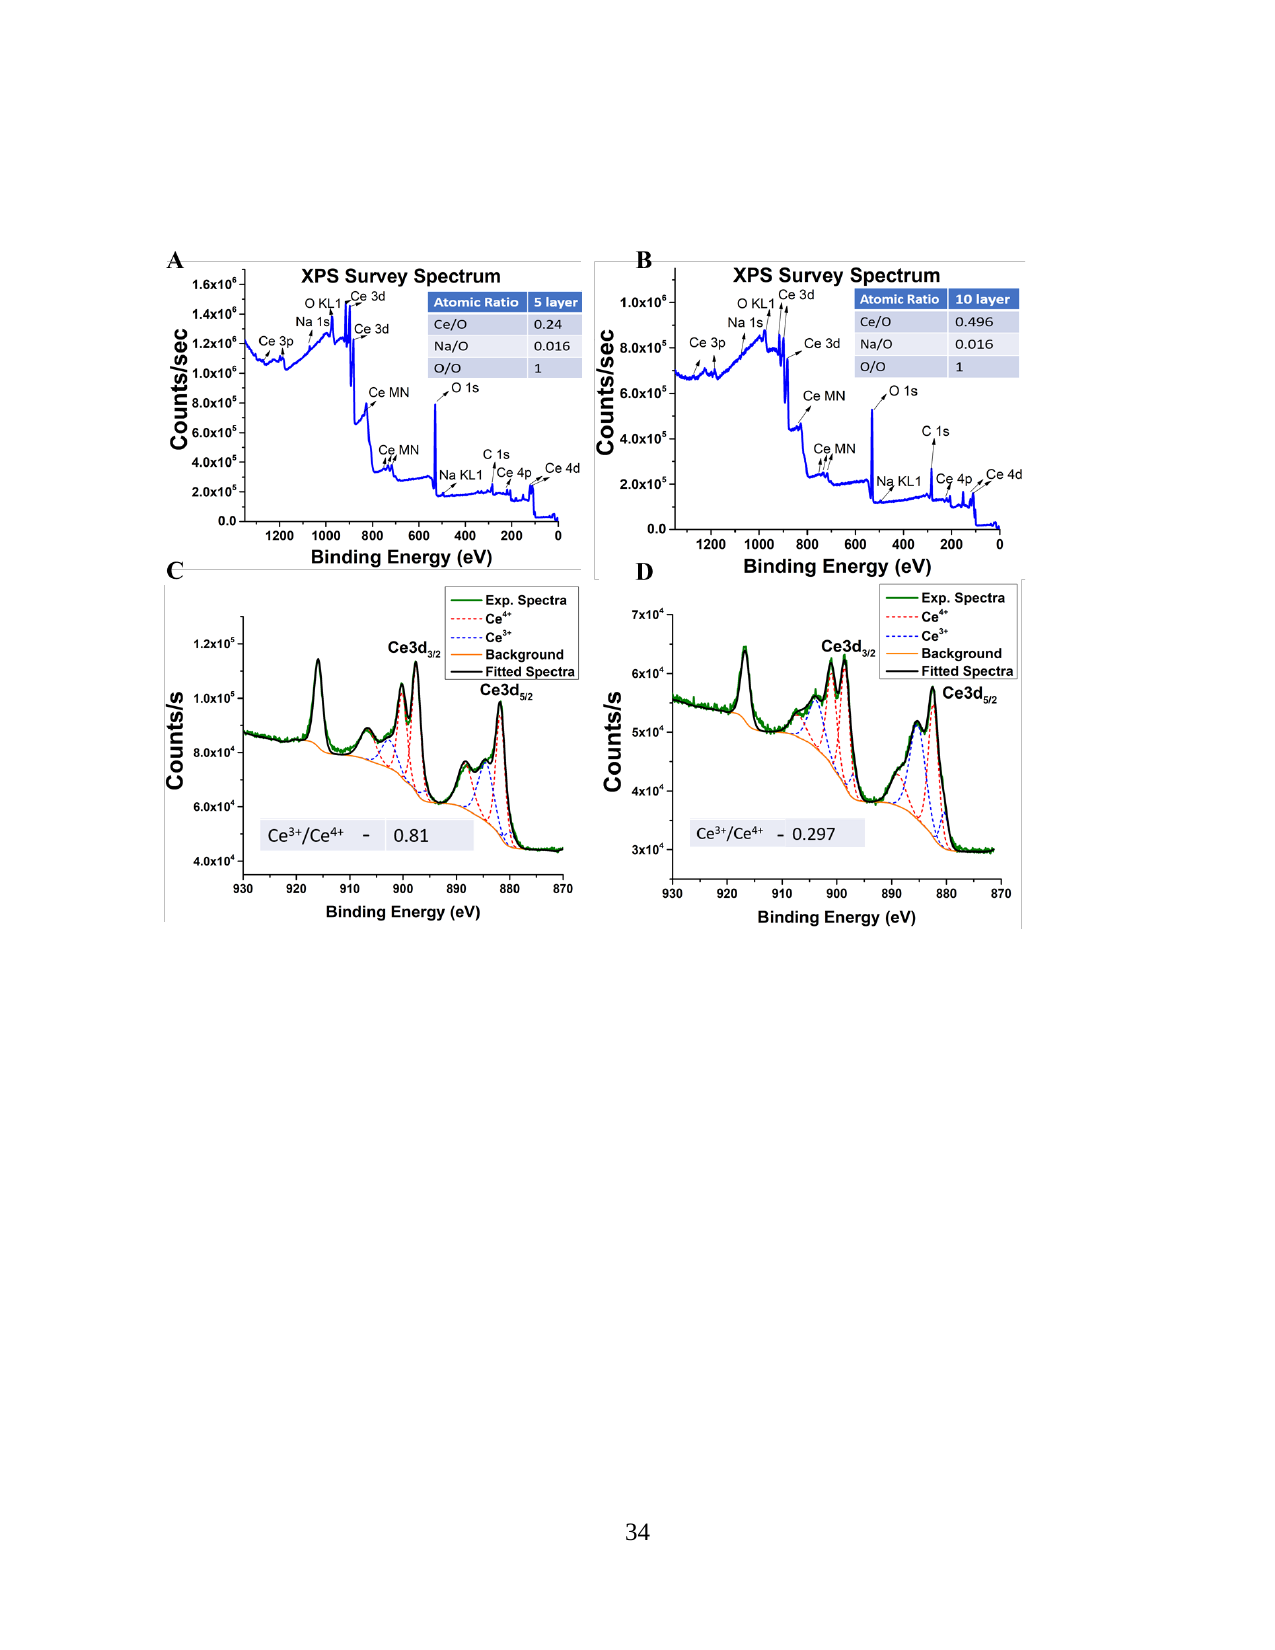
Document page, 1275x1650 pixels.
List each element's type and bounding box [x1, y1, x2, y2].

picture [150, 235, 1025, 929]
